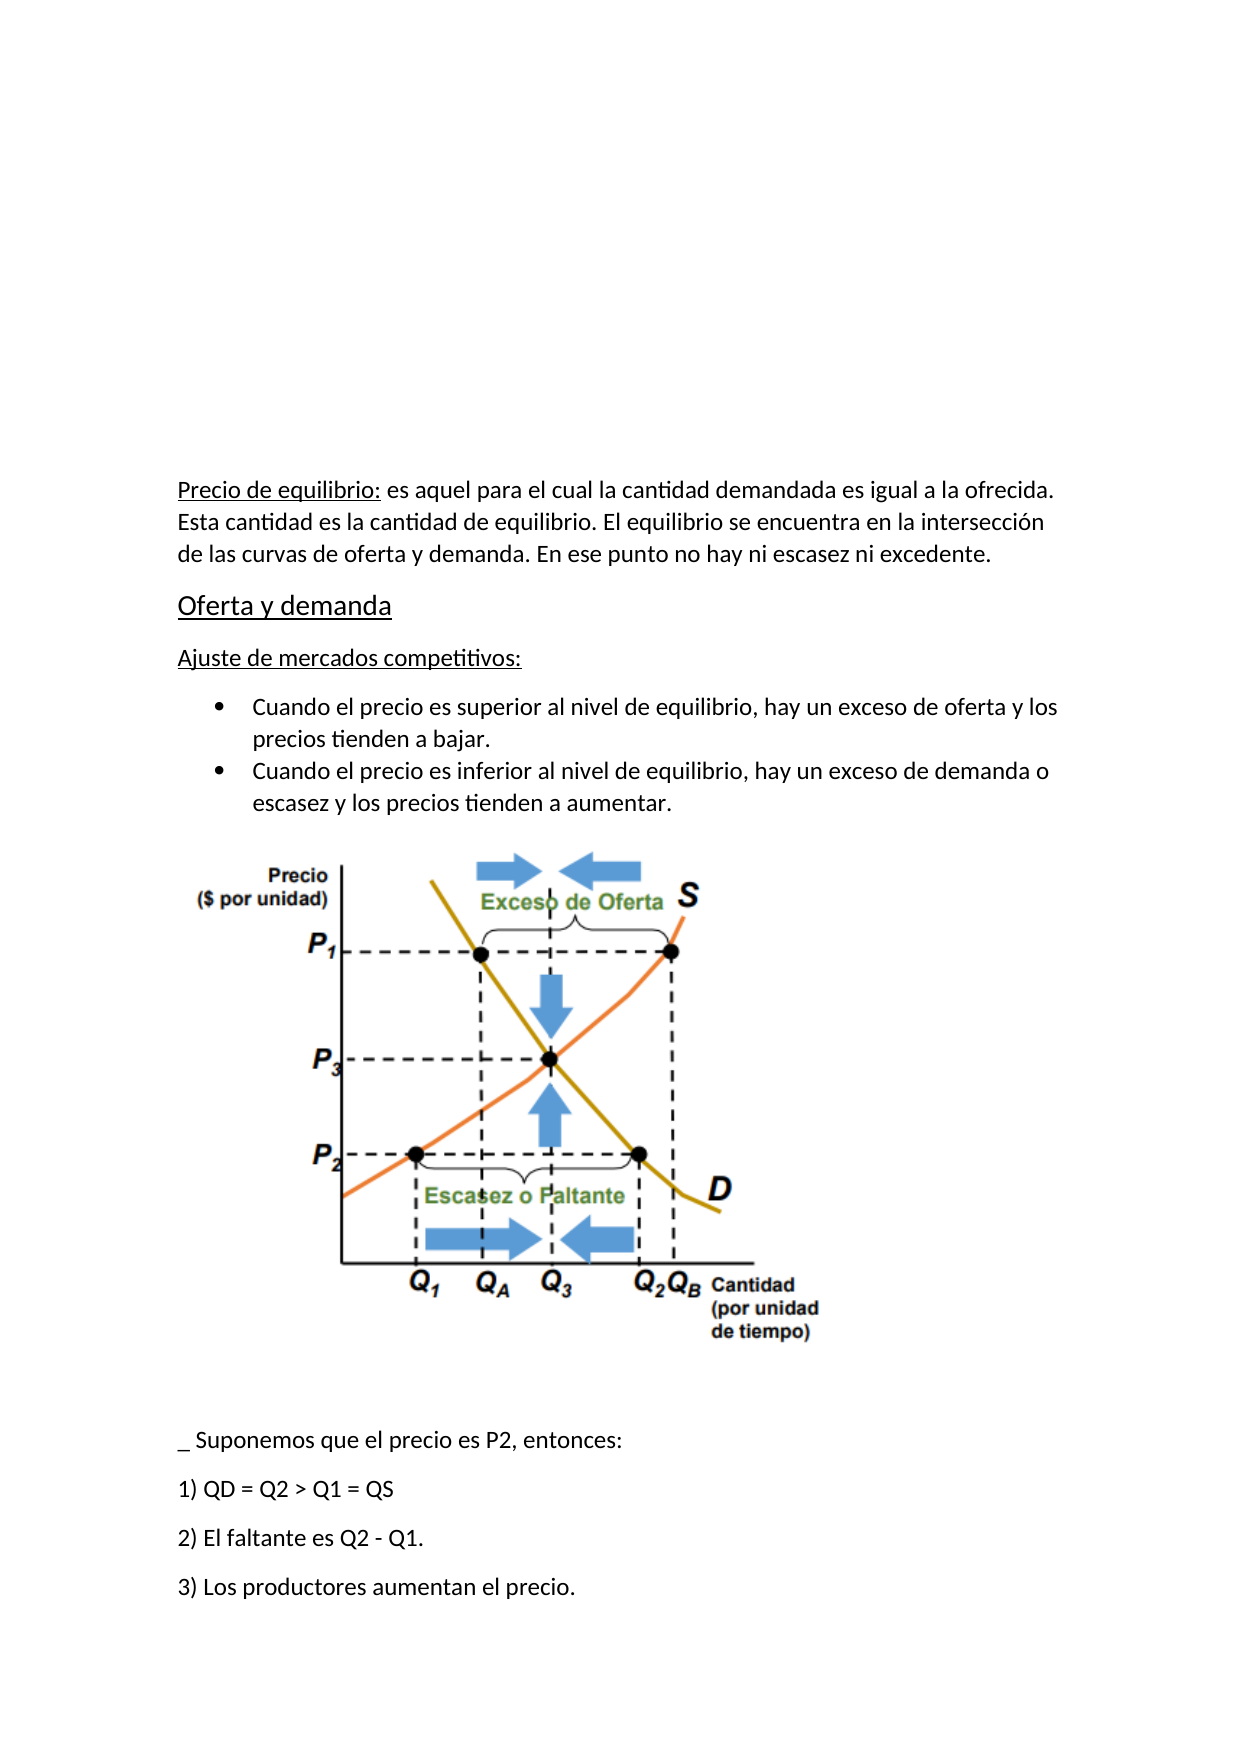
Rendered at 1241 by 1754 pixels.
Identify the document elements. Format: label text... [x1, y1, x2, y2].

text 1) QD = Q2 > Q1 = QS [177, 1473, 1063, 1503]
list Cuando el precio es inferior al nivel de equilibrio, hay un exceso de demanda o escasez y los precios tienden a aumentar. [215, 755, 1063, 818]
text 3) Los productores aumentan el precio. [177, 1571, 1063, 1601]
text 2) El faltante es Q2 - Q1. [177, 1522, 1063, 1552]
text _ Suponemos que el precio es P2, entonces: [177, 1424, 1063, 1454]
picture [177, 837, 829, 1343]
text Precio de equilibrio: es aquel para el cual la cantidad demandada es igual a la ofrecida. Esta cantidad es la cantidad de equilibrio. El equilibrio se encuentra en la intersección de las curvas de oferta y demanda. En ese punto no hay ni escasez ni excedente. [177, 474, 1063, 569]
text Oferta y demanda [177, 587, 1063, 623]
list Cuando el precio es superior al nivel de equilibrio, hay un exceso de oferta y los precios tienden a bajar. [215, 691, 1063, 753]
text Ajuste de mercados competitivos: [177, 642, 1063, 672]
